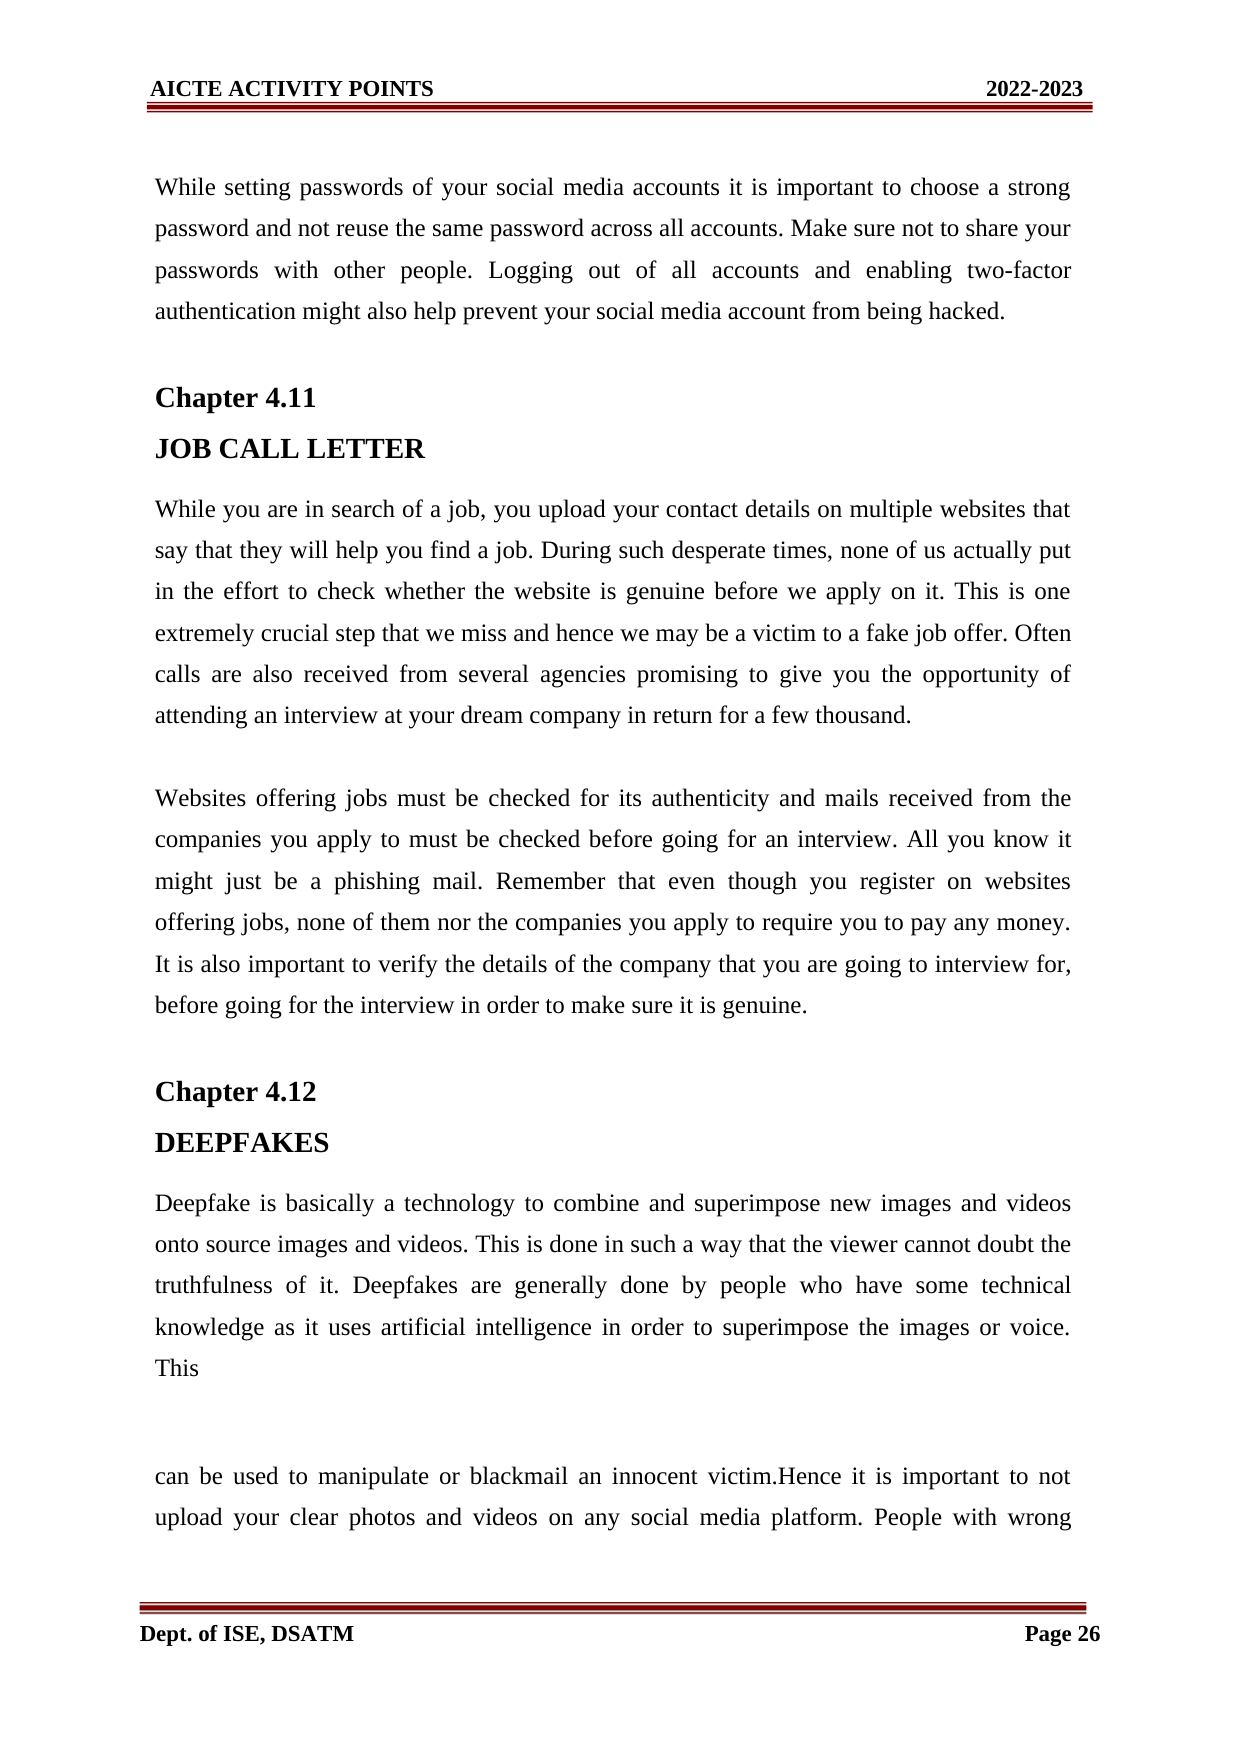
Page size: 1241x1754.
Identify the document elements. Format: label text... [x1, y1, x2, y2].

text JOB CALL LETTER [154, 431, 1072, 464]
text Chapter 4.11 [154, 381, 1072, 414]
text While you are in search of a job, you upload your contact details on multiple websites that say that they will help you find a job. During such desperate times, none of us actually put in the effort to check whether the website is genuine before we apply on it. This is one extremely crucial step that we miss and hence we may be a victim to a fake job offer. Often calls are also received from several agencies promising to give you the opportunity of attending an interview at your dream company in return for a few thousand. Websites offering jobs must be checked for its authenticity and mails received from the companies you apply to must be checked before going for an interview. All you know it might just be a phishing mail. Remember that even though you register on websites offering jobs, none of them nor the companies you apply to require you to pay any money. It is also important to verify the details of the company that you are going to interview for, before going for the interview in order to make sure it is genuine. [154, 481, 1072, 1019]
text DEEPFAKES [154, 1125, 1072, 1158]
picture [139, 1602, 1087, 1616]
text Deepfake is basically a technology to combine and superimpose new images and videos onto source images and videos. This is done in such a way that the viewer cannot doubt the truthfulness of it. Deepfakes are generally done by people who have some technical knowledge as it uses artificial intelligence in order to superimpose the images or voice. This [154, 1283, 1072, 1382]
text Chapter 4.12 [154, 1074, 1072, 1108]
text Deepfake is basically a technology to combine and superimpose new images and videos onto source images and videos. This is done in such a way that the viewer cannot doubt the truthfulness of it. Deepfakes are generally done by people who have some technical knowledge as it uses artificial intelligence in order to superimpose the images or voice. This [154, 1175, 1072, 1282]
